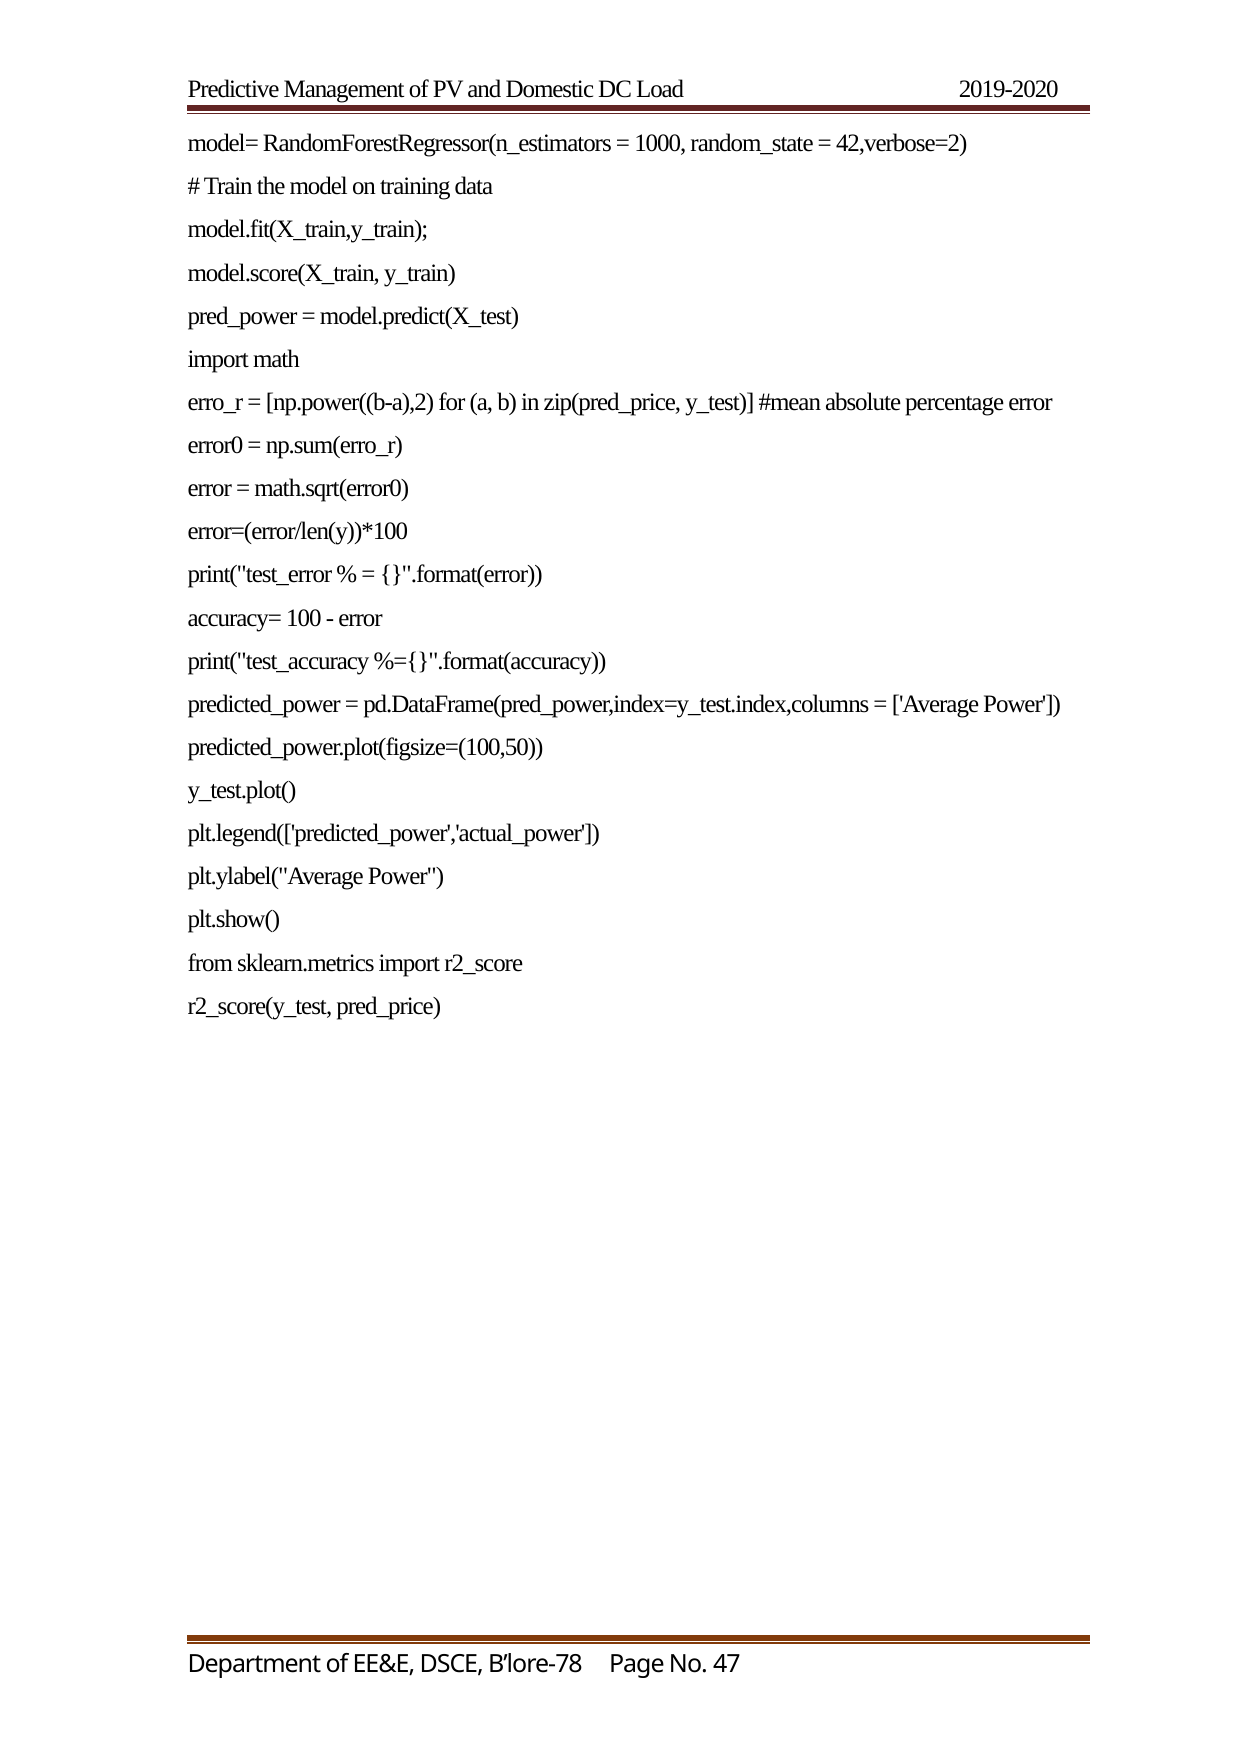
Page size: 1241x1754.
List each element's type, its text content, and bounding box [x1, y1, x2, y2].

text error = math.sqrt(error0) [187, 473, 1090, 502]
text model.score(X_train, y_train) [187, 258, 1090, 286]
text import math [187, 344, 1090, 373]
text model.fit(X_train,y_train); [187, 214, 1090, 243]
text r2_score(y_test, pred_price) [187, 991, 1090, 1019]
text accuracy= 100 - error [187, 603, 1090, 631]
text predicted_power = pd.DataFrame(pred_power,index=y_test.index,columns = ['Average Power']) [187, 689, 1090, 718]
text error=(error/len(y))*100 [187, 516, 1090, 545]
text print("test_error % = {}".format(error)) [187, 559, 1090, 588]
text from sklearn.metrics import r2_score [187, 948, 1090, 976]
text y_test.plot() [187, 775, 1090, 804]
text plt.show() [187, 904, 1090, 933]
text plt.ylabel("Average Power") [187, 861, 1090, 890]
text erro_r = [np.power((b-a),2) for (a, b) in zip(pred_price, y_test)] #mean absolute percentage error [187, 387, 1090, 416]
text print("test_accuracy %={}".format(accuracy)) [187, 646, 1090, 674]
text plt.legend(['predicted_power','actual_power']) [187, 818, 1090, 847]
text # Train the model on training data [187, 171, 1090, 200]
text error0 = np.sum(erro_r) [187, 430, 1090, 459]
text model= RandomForestRegressor(n_estimators = 1000, random_state = 42,verbose=2) [187, 128, 1090, 157]
text predicted_power.plot(figsize=(100,50)) [187, 732, 1090, 761]
text pred_power = model.predict(X_test) [187, 301, 1090, 329]
